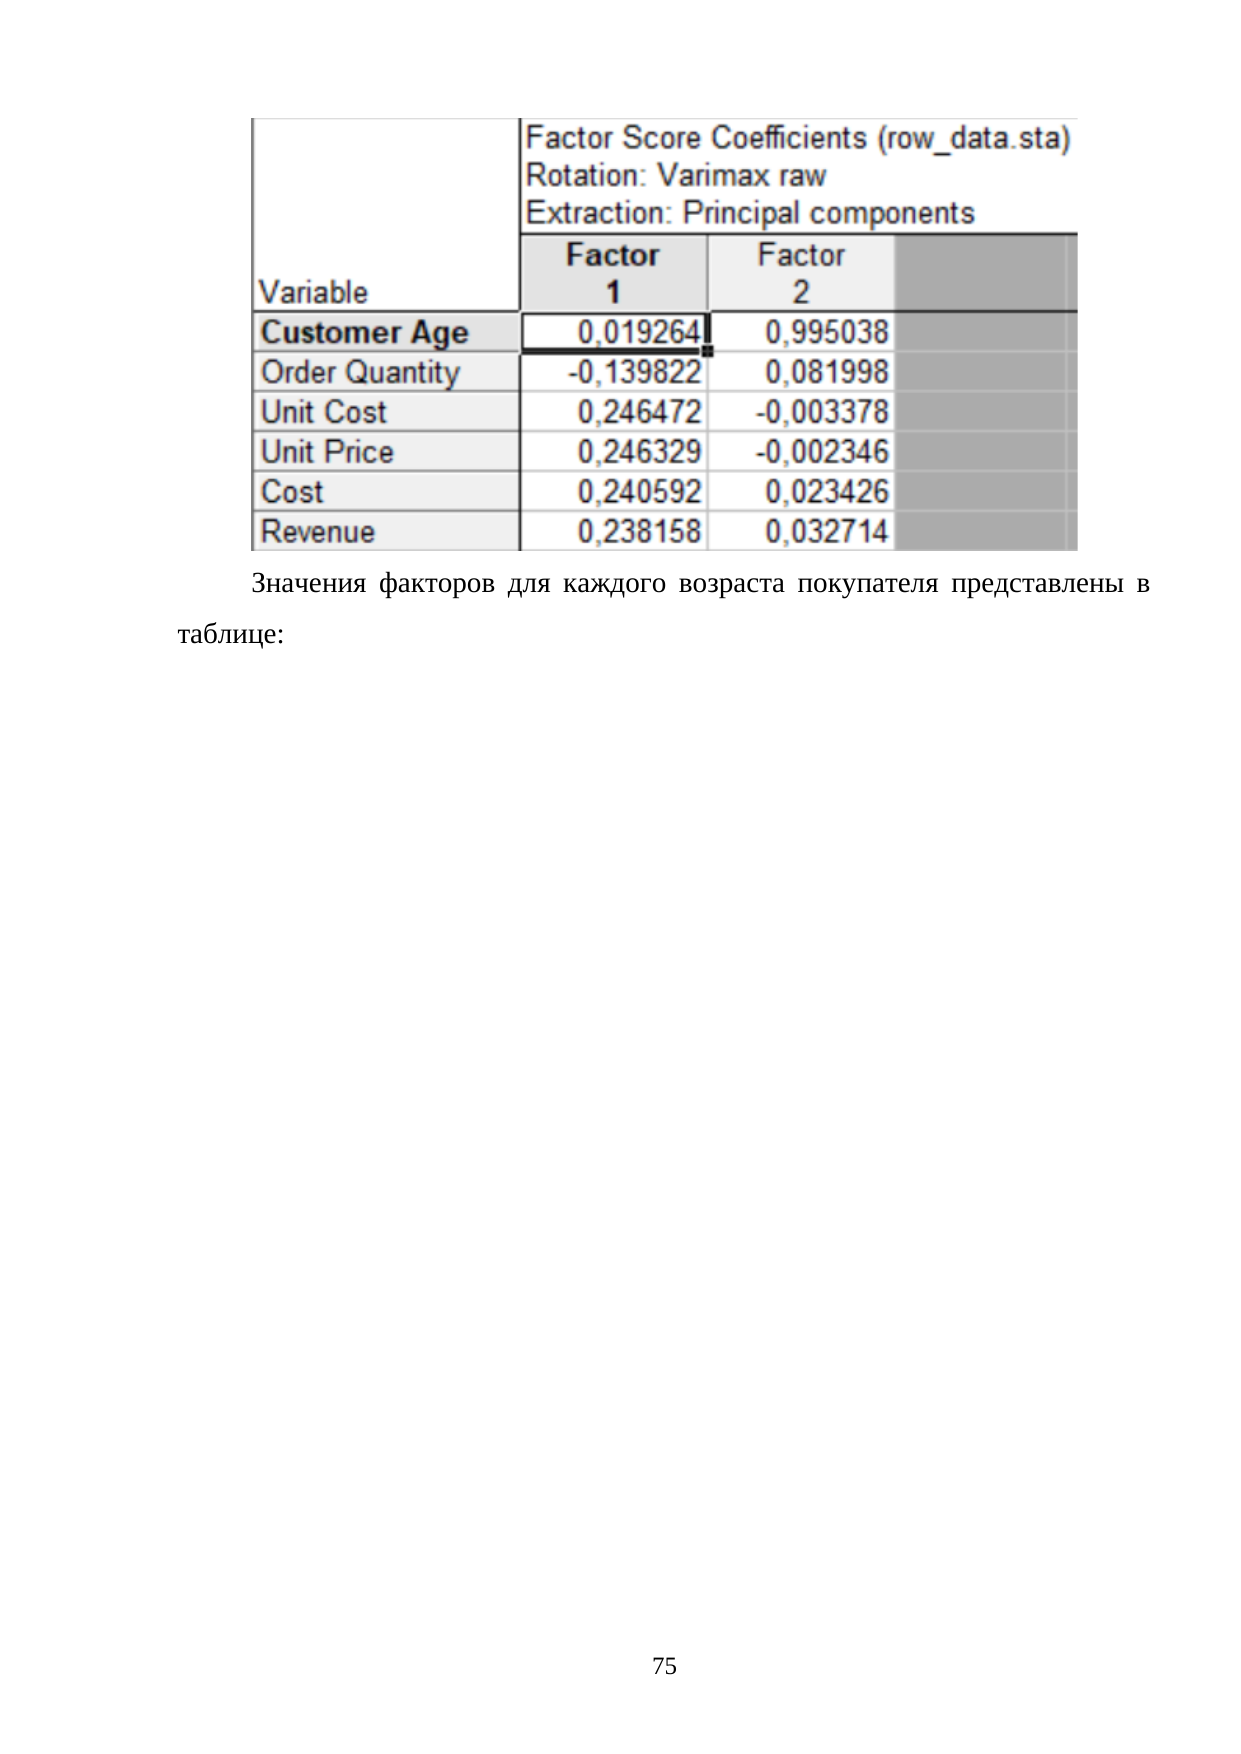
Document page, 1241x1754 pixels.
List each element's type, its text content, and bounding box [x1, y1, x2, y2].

picture [251, 118, 1078, 551]
text Значения факторов для каждого возраста покупателя представлены в таблице: [177, 565, 1152, 649]
